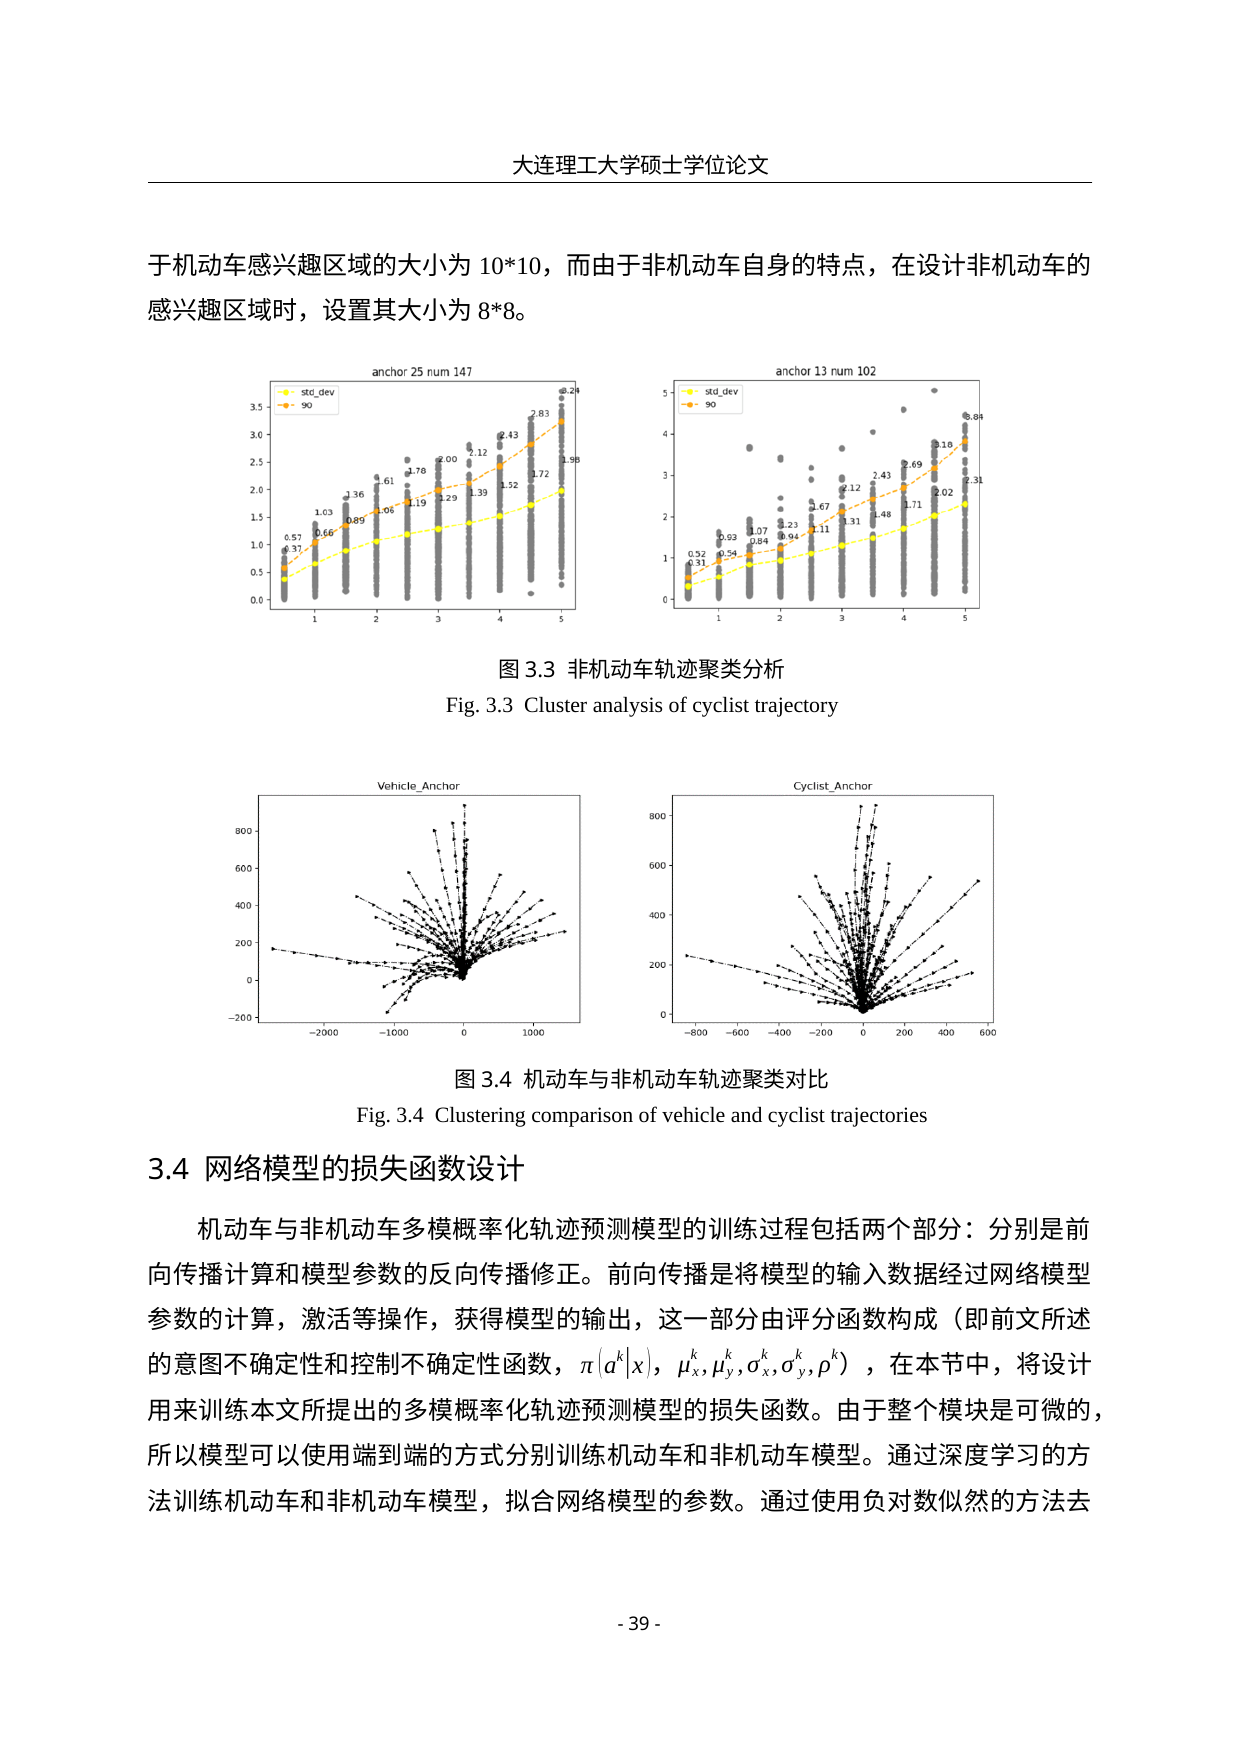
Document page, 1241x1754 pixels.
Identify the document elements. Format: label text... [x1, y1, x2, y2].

subtitle 3.4 网络模型的损失函数设计 [148, 1146, 1092, 1188]
text Fig. 3.3 Cluster analysis of cyclist trajectory [148, 692, 1092, 717]
picture [235, 336, 1006, 646]
picture [206, 759, 1034, 1055]
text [148, 1209, 1092, 1517]
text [148, 246, 1092, 327]
text 图3.3 非机动车轨迹聚类分析 [148, 652, 1092, 684]
text 图3.4 机动车与非机动车轨迹聚类对比 [148, 1062, 1092, 1094]
text Fig. 3.4 Clustering comparison of vehicle and cyclist trajectories [148, 1102, 1092, 1127]
